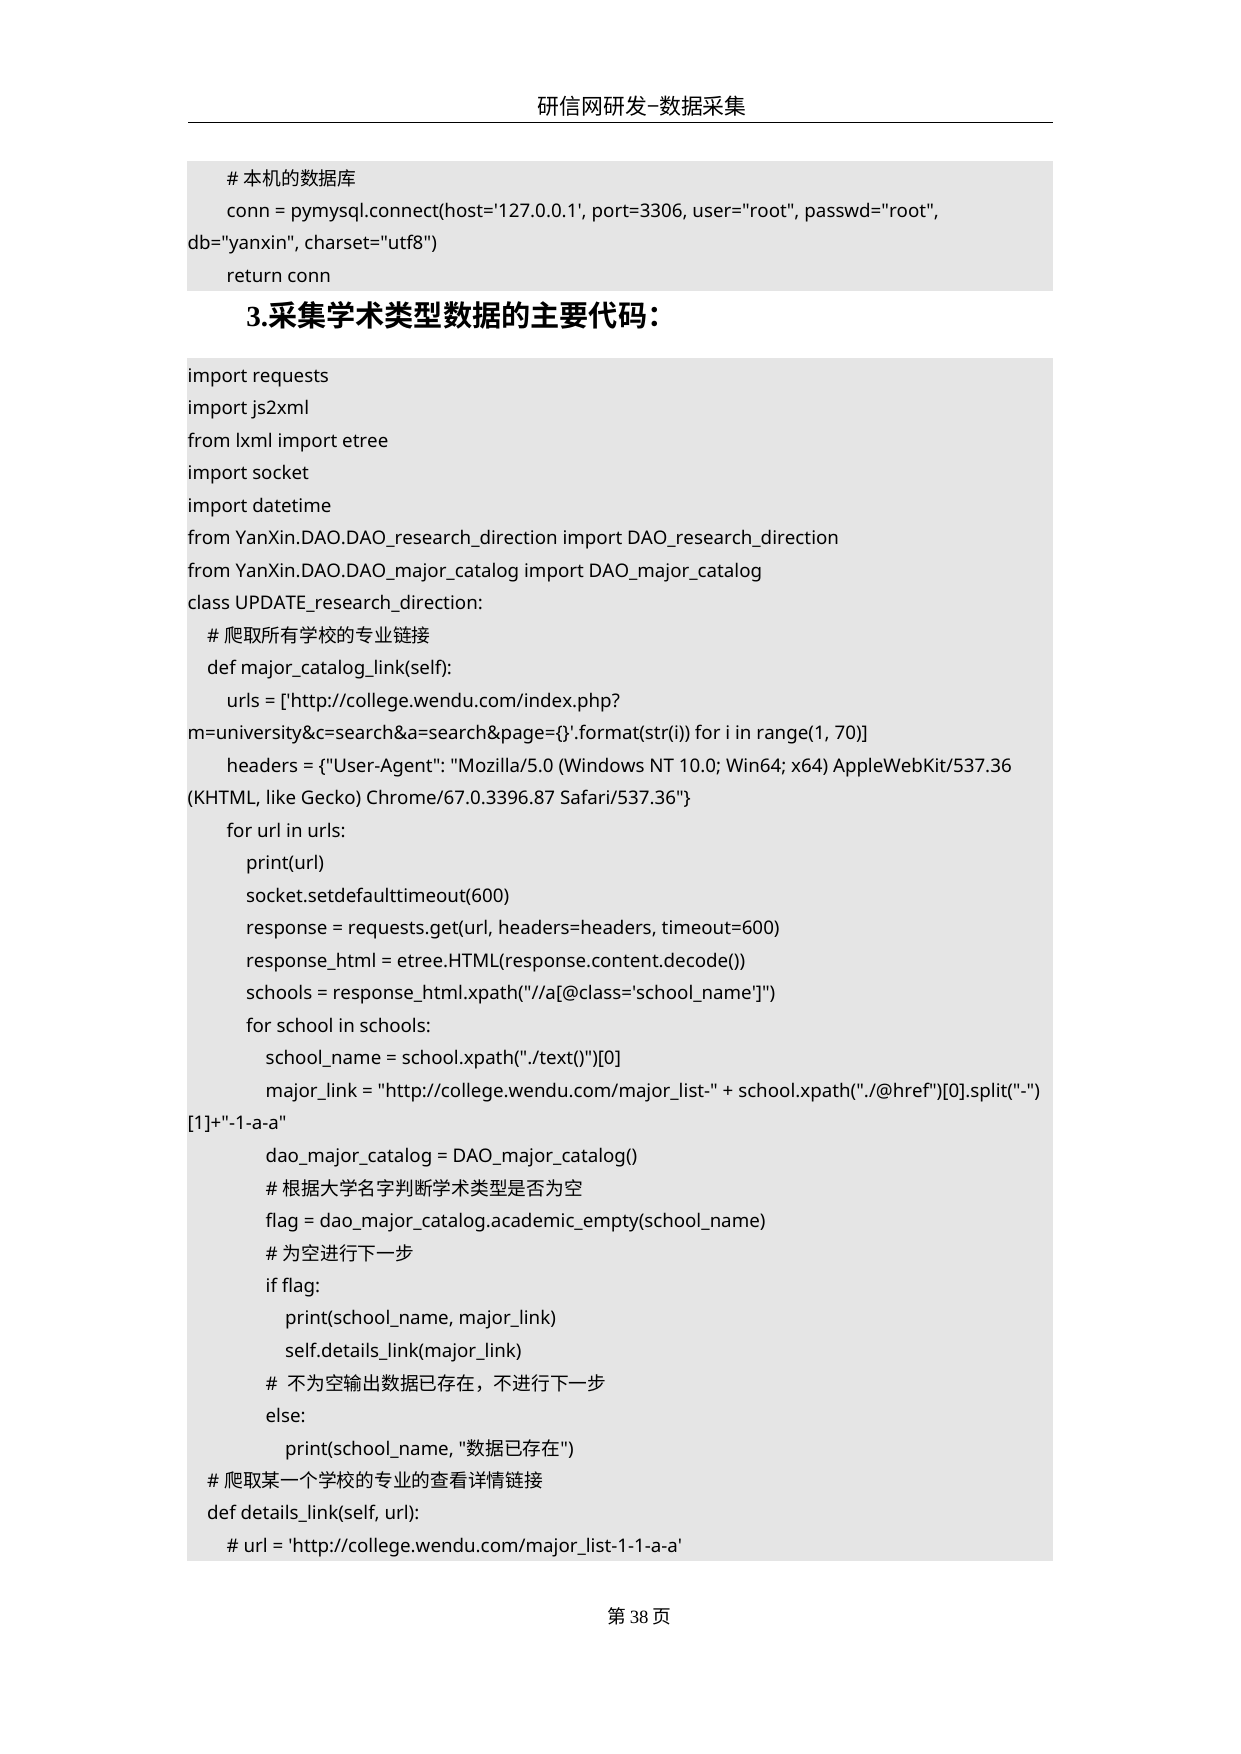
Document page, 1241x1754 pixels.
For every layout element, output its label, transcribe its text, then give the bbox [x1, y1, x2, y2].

text # 本机的数据库 [187, 161, 1053, 193]
text return conn [187, 258, 1053, 291]
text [187, 358, 1053, 1561]
subtitle 3.采集学术类型数据的主要代码： [187, 293, 1053, 335]
text conn = pymysql.connect(host='127.0.0.1', port=3306, user="root", passwd="root", db="yanxin", charset="utf8") [187, 193, 1053, 258]
